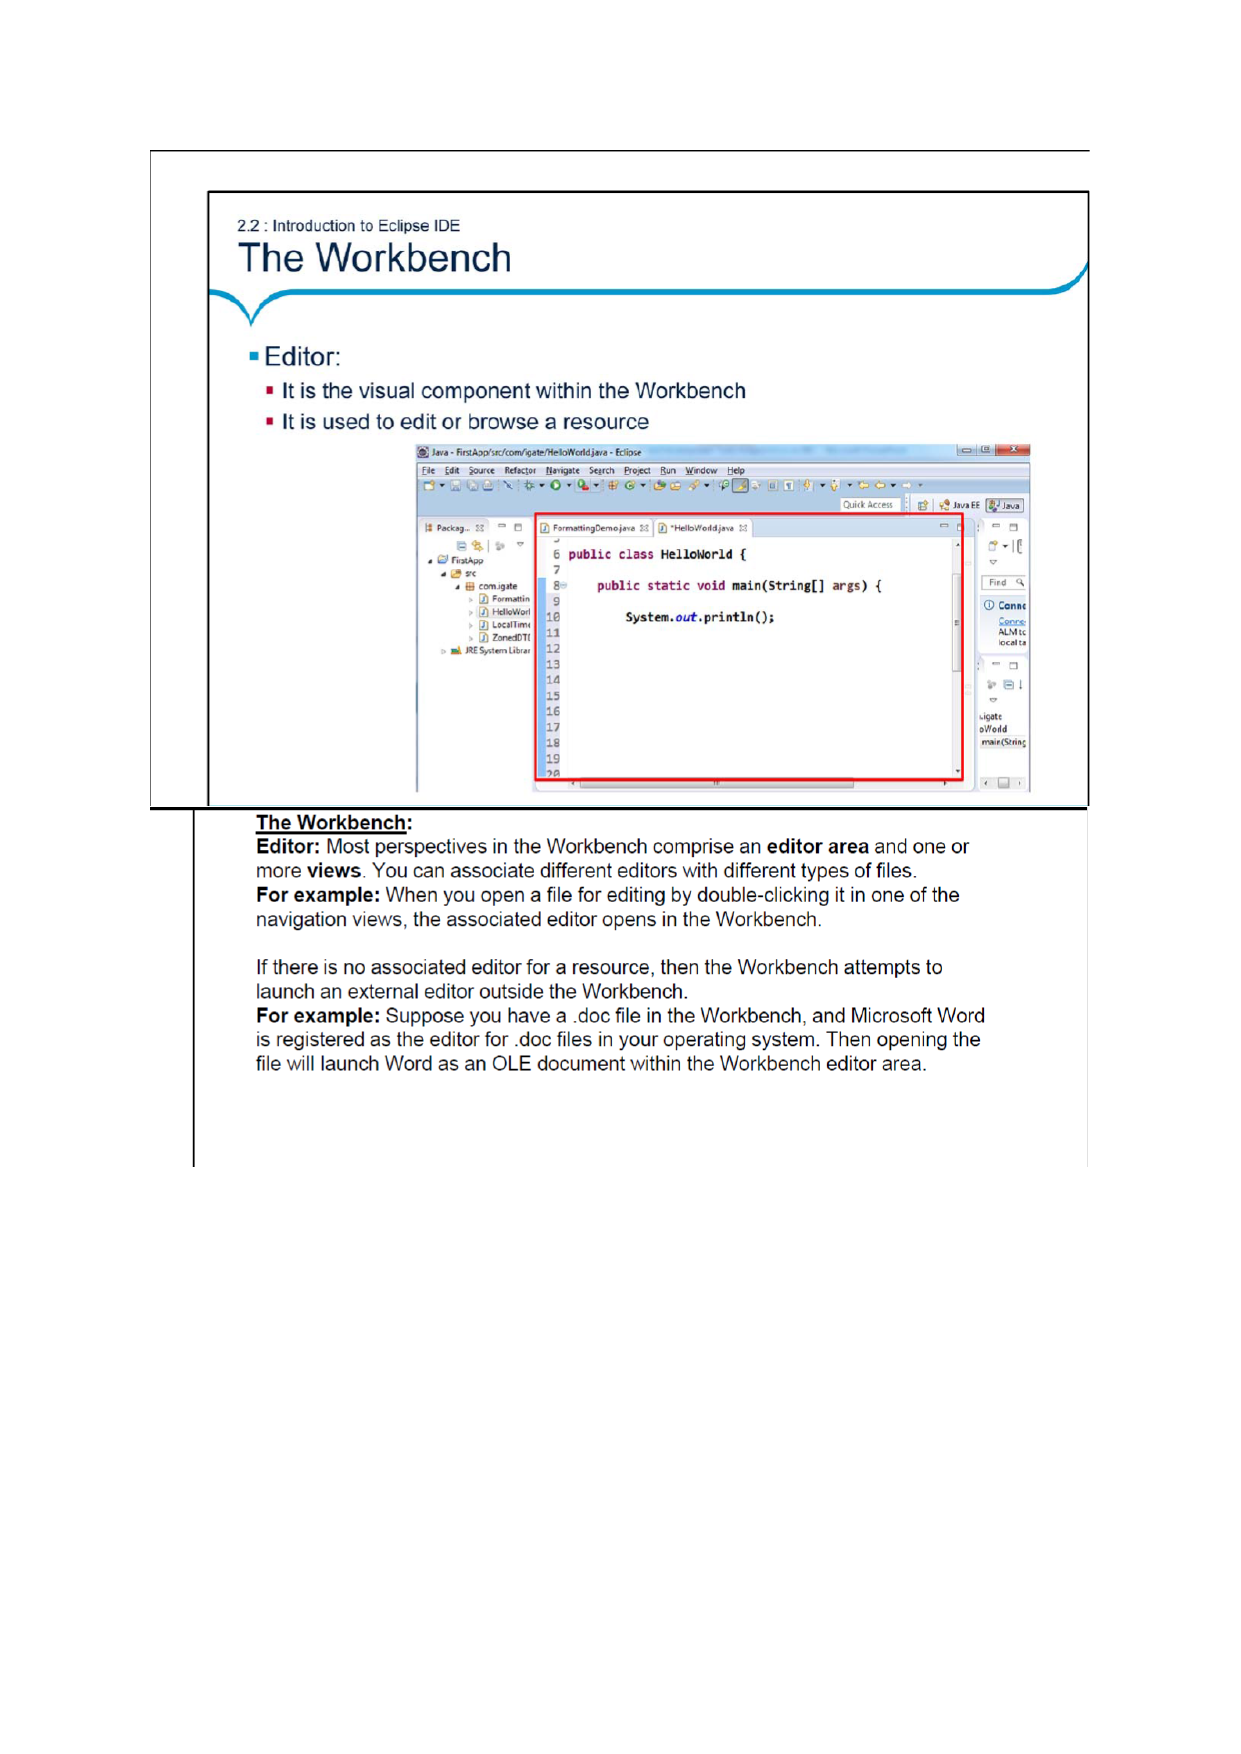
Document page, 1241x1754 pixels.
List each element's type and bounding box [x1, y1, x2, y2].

picture [150, 807, 1088, 1167]
picture [150, 150, 1090, 806]
